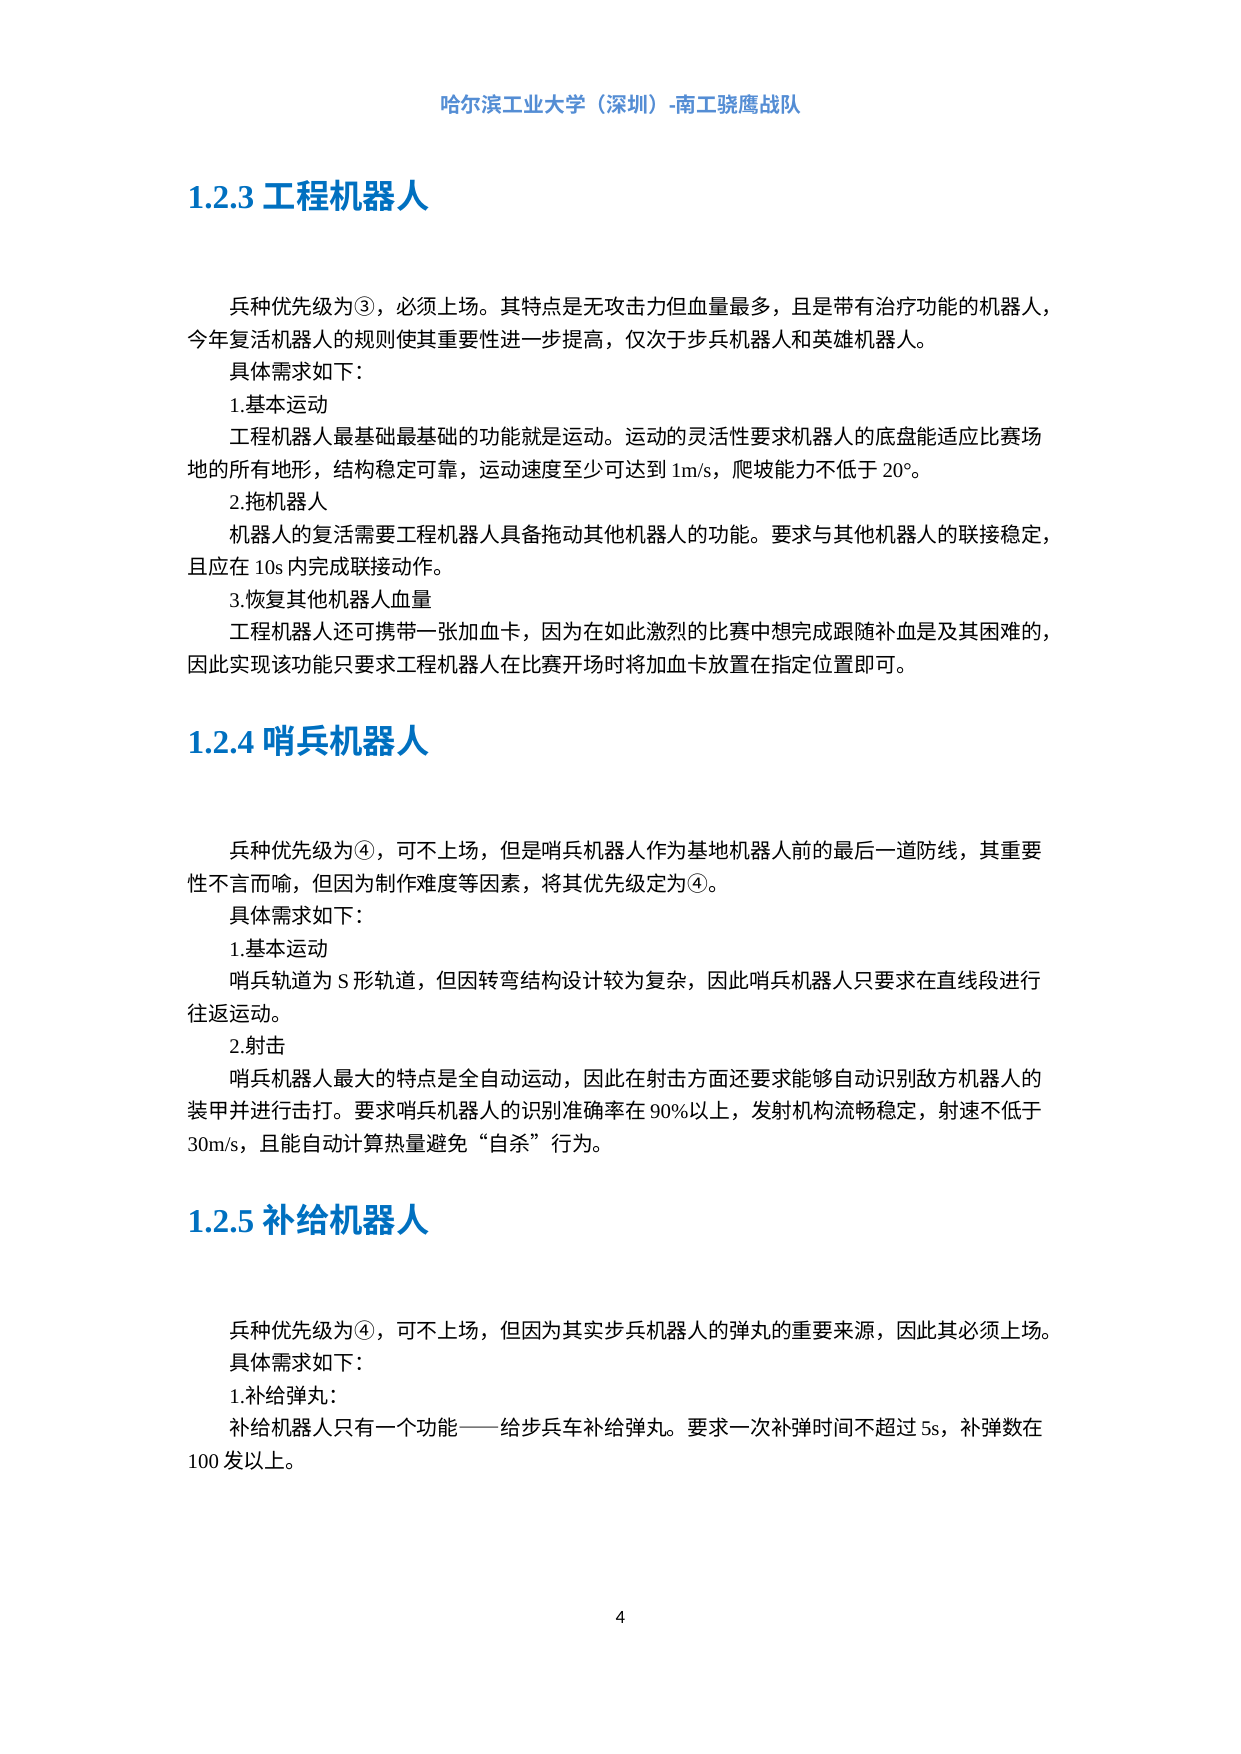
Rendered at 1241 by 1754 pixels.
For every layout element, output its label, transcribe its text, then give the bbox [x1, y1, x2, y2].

subtitle 1.2.4 哨兵机器人 [187, 706, 1053, 771]
text 2.射击 [187, 1028, 1053, 1061]
text 补给机器人只有一个功能——给步兵车补给弹丸。要求一次补弹时间不超过5s，补弹数在100发以上。 [187, 1410, 1053, 1475]
text 具体需求如下： [187, 898, 1053, 931]
text 哨兵机器人最大的特点是全自动运动，因此在射击方面还要求能够自动识别敌方机器人的装甲并进行击打。要求哨兵机器人的识别准确率在90%以上，发射机构流畅稳定，射速不低于30m/s，且能自动计算热量避免“自杀”行为。 [187, 1061, 1053, 1158]
text 3.恢复其他机器人血量 [187, 582, 1053, 614]
text 工程机器人最基础最基础的功能就是运动。运动的灵活性要求机器人的底盘能适应比赛场地的所有地形，结构稳定可靠，运动速度至少可达到1m/s，爬坡能力不低于20°。 [187, 419, 1053, 484]
text 1.补给弹丸： [187, 1378, 1053, 1410]
text 机器人的复活需要工程机器人具备拖动其他机器人的功能。要求与其他机器人的联接稳定，且应在10s内完成联接动作。 [187, 517, 1053, 582]
subtitle 1.2.5 补给机器人 [187, 1186, 1053, 1251]
text 工程机器人还可携带一张加血卡，因为在如此激烈的比赛中想完成跟随补血是及其困难的，因此实现该功能只要求工程机器人在比赛开场时将加血卡放置在指定位置即可。 [187, 614, 1053, 679]
text 哨兵轨道为S形轨道，但因转弯结构设计较为复杂，因此哨兵机器人只要求在直线段进行往返运动。 [187, 963, 1053, 1028]
text 兵种优先级为④，可不上场，但因为其实步兵机器人的弹丸的重要来源，因此其必须上场。 [187, 1313, 1053, 1345]
text 1.基本运动 [187, 931, 1053, 963]
subtitle 1.2.3 工程机器人 [187, 162, 1053, 227]
text 具体需求如下： [187, 354, 1053, 387]
text 兵种优先级为③，必须上场。其特点是无攻击力但血量最多，且是带有治疗功能的机器人，今年复活机器人的规则使其重要性进一步提高，仅次于步兵机器人和英雄机器人。 [187, 289, 1053, 354]
text 1.基本运动 [187, 387, 1053, 419]
text 兵种优先级为④，可不上场，但是哨兵机器人作为基地机器人前的最后一道防线，其重要性不言而喻，但因为制作难度等因素，将其优先级定为④。 [187, 833, 1053, 898]
text 2.拖机器人 [187, 484, 1053, 517]
text 具体需求如下： [187, 1345, 1053, 1378]
